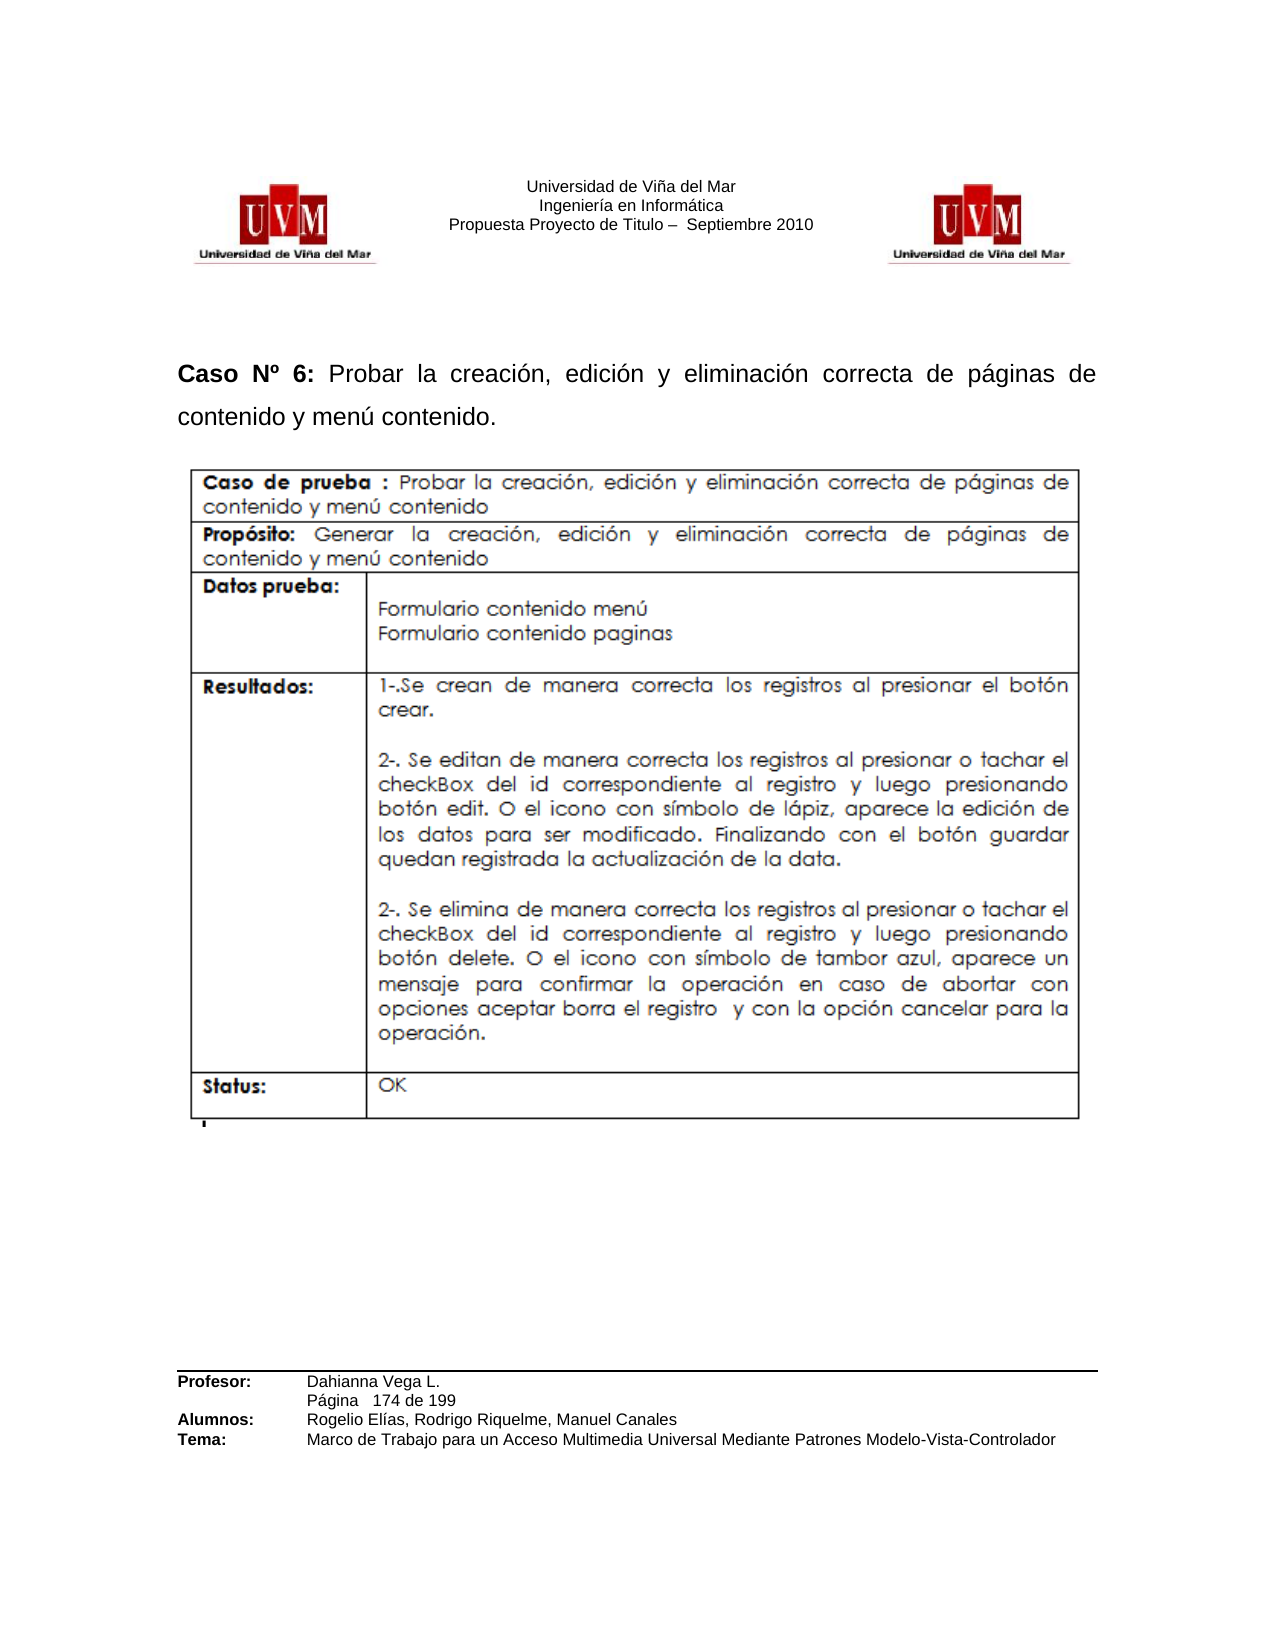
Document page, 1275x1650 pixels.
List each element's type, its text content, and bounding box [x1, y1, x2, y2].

picture [871, 176, 1084, 267]
picture [177, 466, 1098, 1127]
picture [177, 176, 390, 267]
text Caso Nº 6: Probar la creación, edición y eliminación correcta de páginas de contenido y menú contenido. [177, 359, 1098, 431]
